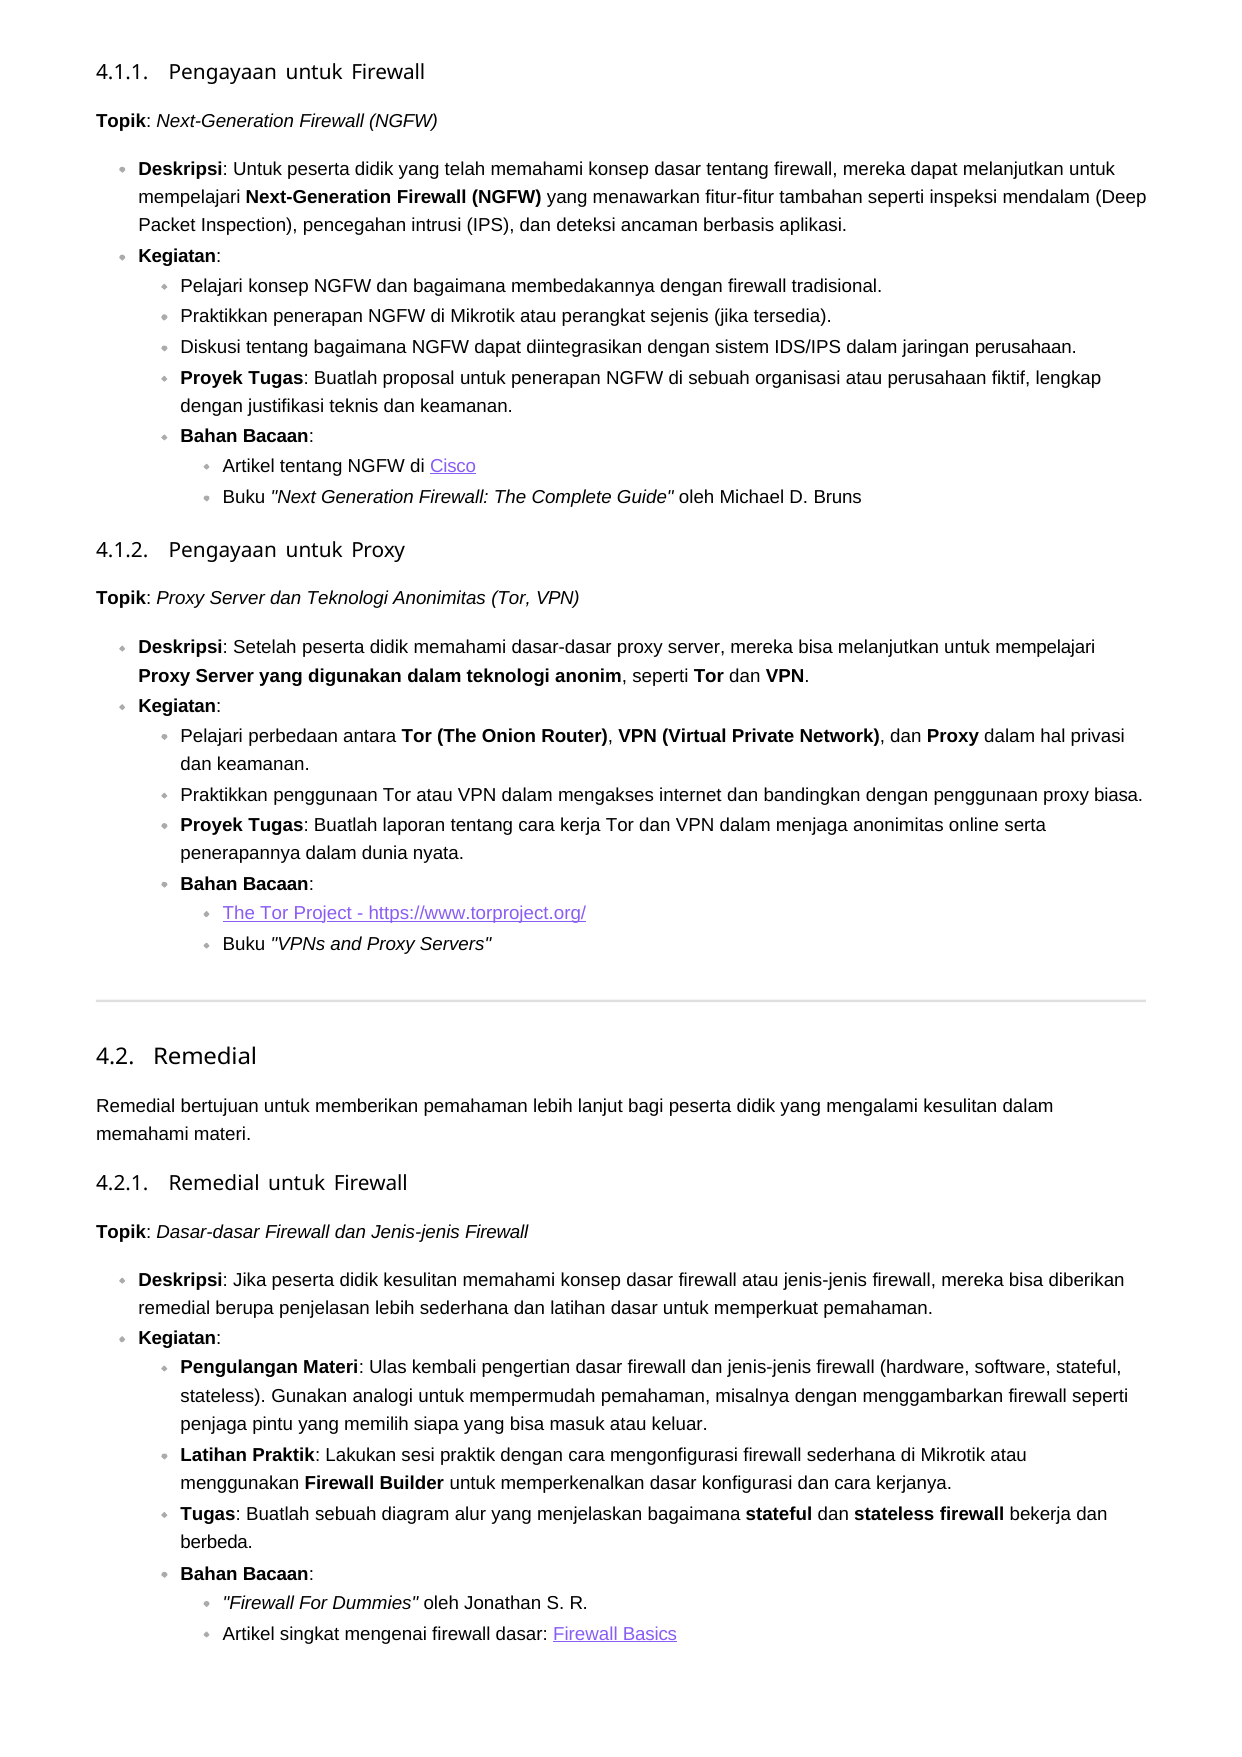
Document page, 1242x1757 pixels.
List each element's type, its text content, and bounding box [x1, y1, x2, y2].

subtitle Pengayaan untuk Proxy [96, 535, 1158, 563]
text Proyek Tugas: Buatlah laporan tentang cara kerja Tor dan VPN dalam menjaga anonimitas online serta penerapannya dalam dunia nyata. [180, 814, 1137, 863]
text Artikel tentang NGFW di Cisco [222, 454, 1158, 476]
text "Firewall For Dummies" oleh Jonathan S. R. [222, 1592, 1158, 1613]
text Topik: Dasar-dasar Firewall dan Jenis-jenis Firewall [96, 1220, 1158, 1242]
subtitle Kegiatan: [138, 1327, 1158, 1348]
text Artikel singkat mengenai firewall dasar: Firewall Basics [222, 1622, 1158, 1644]
text Topik: Next-Generation Firewall (NGFW) [96, 109, 1158, 131]
subtitle Kegiatan: [138, 245, 1158, 267]
text Topik: Proxy Server dan Teknologi Anonimitas (Tor, VPN) [96, 587, 1158, 609]
text Buku "Next Generation Firewall: The Complete Guide" oleh Michael D. Bruns [222, 486, 1158, 508]
text Remedial bertujuan untuk memberikan pemahaman lebih lanjut bagi peserta didik yang mengalami kesulitan dalam memahami materi. [96, 1095, 1137, 1144]
text Latihan Praktik: Lakukan sesi praktik dengan cara mengonfigurasi firewall sederhana di Mikrotik atau menggunakan Firewall Builder untuk memperkenalkan dasar konfigurasi dan cara kerjanya. [180, 1444, 1137, 1494]
text Deskripsi: Jika peserta didik kesulitan memahami konsep dasar firewall atau jenis-jenis firewall, mereka bisa diberikan remedial berupa penjelasan lebih sederhana dan latihan dasar untuk memperkuat pemahaman. [138, 1268, 1158, 1318]
text Proyek Tugas: Buatlah proposal untuk penerapan NGFW di sebuah organisasi atau perusahaan fiktif, lengkap dengan justifikasi teknis dan keamanan. [180, 367, 1137, 416]
subtitle Bahan Bacaan: [180, 872, 1158, 894]
text Proxy Server yang digunakan dalam teknologi anonim, seperti Tor dan VPN. Kegiatan: [138, 664, 827, 716]
subtitle Bahan Bacaan: [180, 1562, 1158, 1584]
list Remedial [96, 1040, 1158, 1071]
text The Tor Project - https://www.torproject.org/ Buku "VPNs and Proxy Servers" [222, 902, 621, 955]
text Pengulangan Materi: Ulas kembali pengertian dasar firewall dan jenis-jenis firewall (hardware, software, stateful, stateless). Gunakan analogi untuk mempermudah pemahaman, misalnya dengan menggambarkan firewall seperti penjaga pintu yang memilih siapa yang bisa masuk atau keluar. [180, 1356, 1158, 1434]
text Pelajari perbedaan antara Tor (The Onion Router), VPN (Virtual Private Network), dan Proxy dalam hal privasi dan keamanan. [180, 725, 1137, 774]
text Pelajari konsep NGFW dan bagaimana membedakannya dengan firewall tradisional. Praktikkan penerapan NGFW di Mikrotik atau perangkat sejenis (jika tersedia). [180, 274, 923, 326]
text Tugas: Buatlah sebuah diagram alur yang menjelaskan bagaimana stateful dan stateless firewall bekerja dan berbeda. [180, 1503, 1158, 1552]
text Diskusi tentang bagaimana NGFW dapat diintegrasikan dengan sistem IDS/IPS dalam jaringan perusahaan. [180, 336, 1158, 358]
subtitle Pengayaan untuk Firewall [96, 57, 1158, 85]
subtitle Bahan Bacaan: [180, 425, 1158, 447]
subtitle Remedial untuk Firewall [96, 1168, 1158, 1196]
text Deskripsi: Setelah peserta didik memahami dasar-dasar proxy server, mereka bisa melanjutkan untuk mempelajari [138, 636, 1158, 658]
text Deskripsi: Untuk peserta didik yang telah memahami konsep dasar tentang firewall, mereka dapat melanjutkan untuk mempelajari Next-Generation Firewall (NGFW) yang menawarkan fitur-fitur tambahan seperti inspeksi mendalam (Deep Packet Inspection), pencegahan intrusi (IPS), dan deteksi ancaman berbasis aplikasi. [138, 157, 1158, 235]
text Praktikkan penggunaan Tor atau VPN dalam mengakses internet dan bandingkan dengan penggunaan proxy biasa. [180, 783, 1158, 805]
